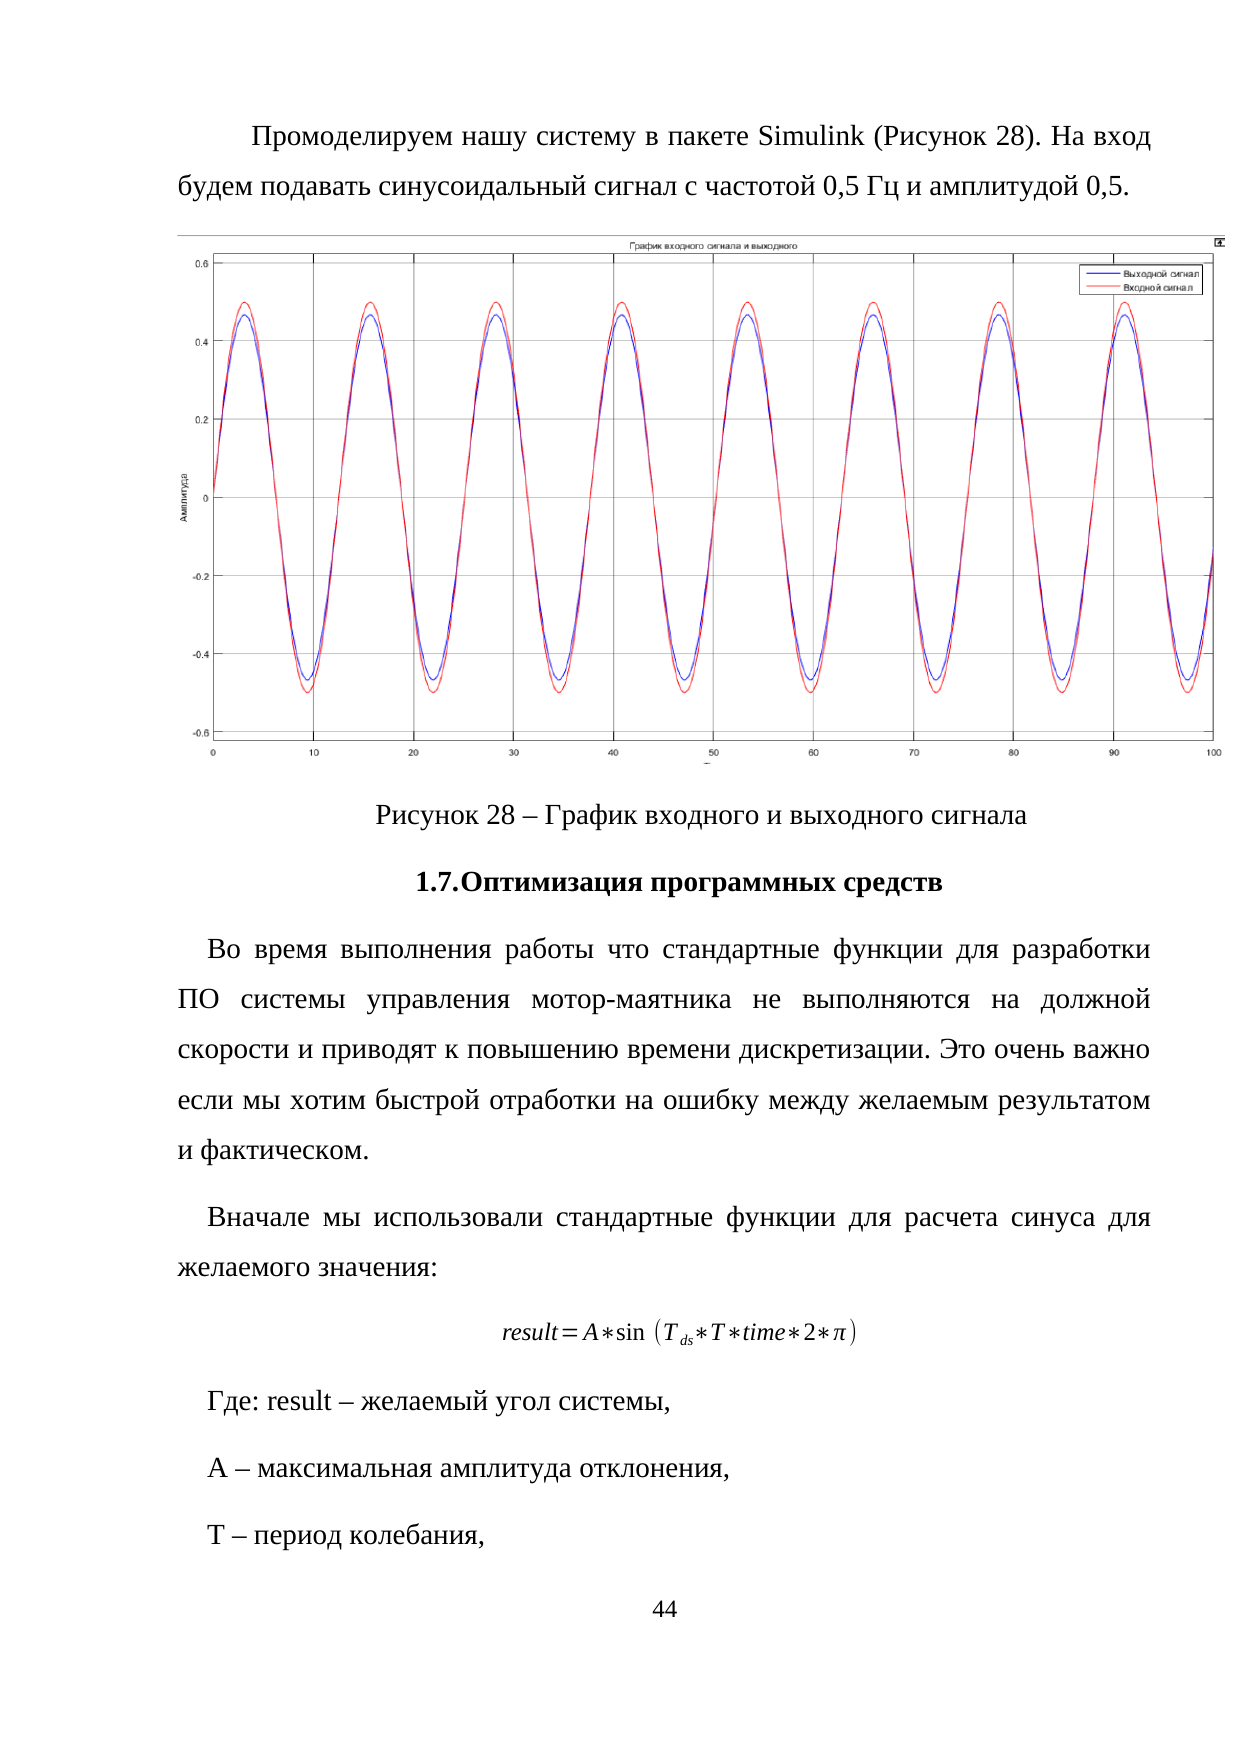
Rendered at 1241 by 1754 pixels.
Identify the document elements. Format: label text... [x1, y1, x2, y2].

text Вначале мы использовали стандартные функции для расчета синуса для желаемого значения: [177, 1199, 1152, 1283]
text Где: result – желаемый угол системы, [177, 1383, 1152, 1417]
picture [177, 235, 1226, 764]
text Рисунок 28 – График входного и выходного сигнала [177, 797, 1152, 831]
text Во время выполнения работы что стандартные функции для разработки ПО системы управления мотор-маятника не выполняются на должной скорости и приводят к повышению времени дискретизации. Это очень важно если мы хотим быстрой отработки на ошибку между желаемым результатом и фактическом. [177, 931, 1152, 1166]
list Оптимизация программных средств [207, 864, 1152, 897]
text T – период колебания, [177, 1517, 1152, 1551]
text Промоделируем нашу систему в пакете Simulink (Рисунок 28). На вход будем подавать синусоидальный сигнал с частотой 0,5 Гц и амплитудой 0,5. [177, 118, 1152, 202]
text A – максимальная амплитуда отклонения, [177, 1450, 1152, 1484]
